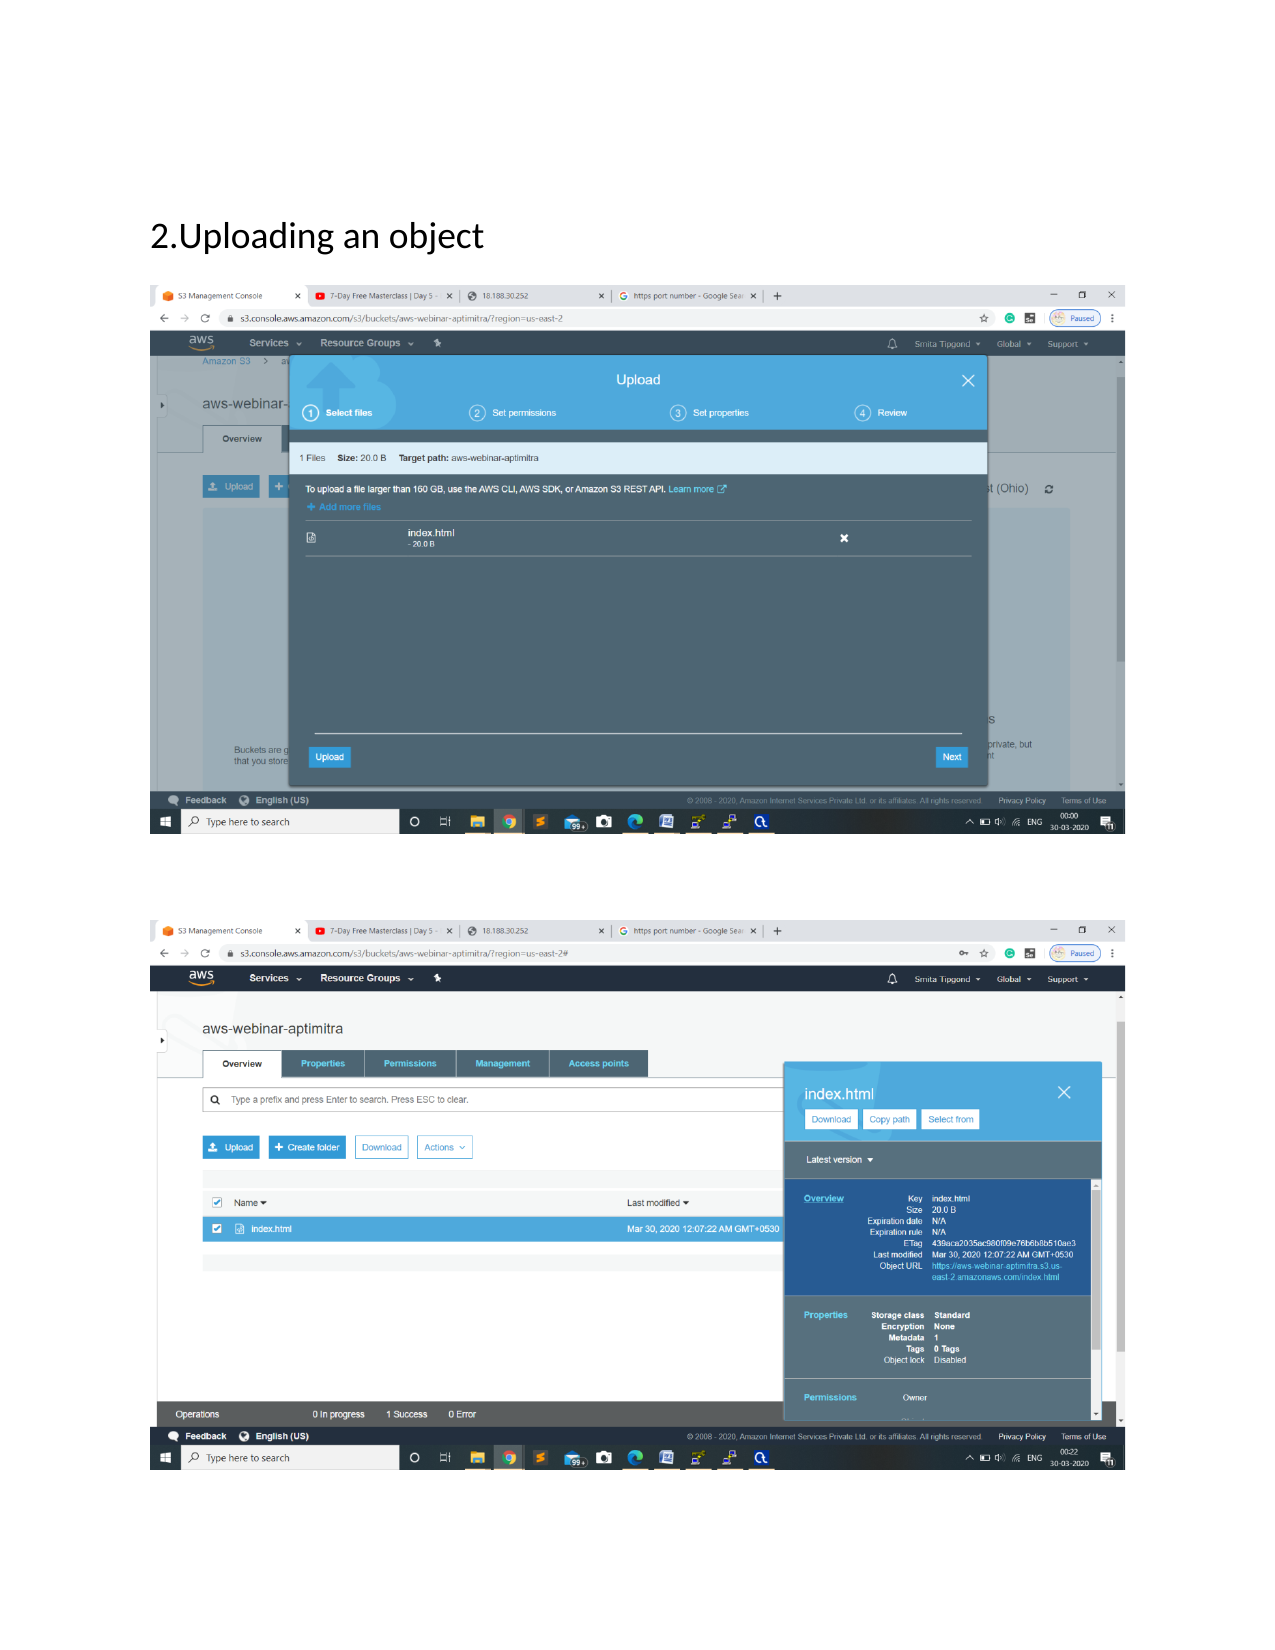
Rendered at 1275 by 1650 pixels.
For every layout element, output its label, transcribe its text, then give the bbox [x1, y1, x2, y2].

picture [150, 920, 1125, 1470]
text 2.Uploading an object [150, 212, 1125, 258]
picture [150, 285, 1125, 834]
